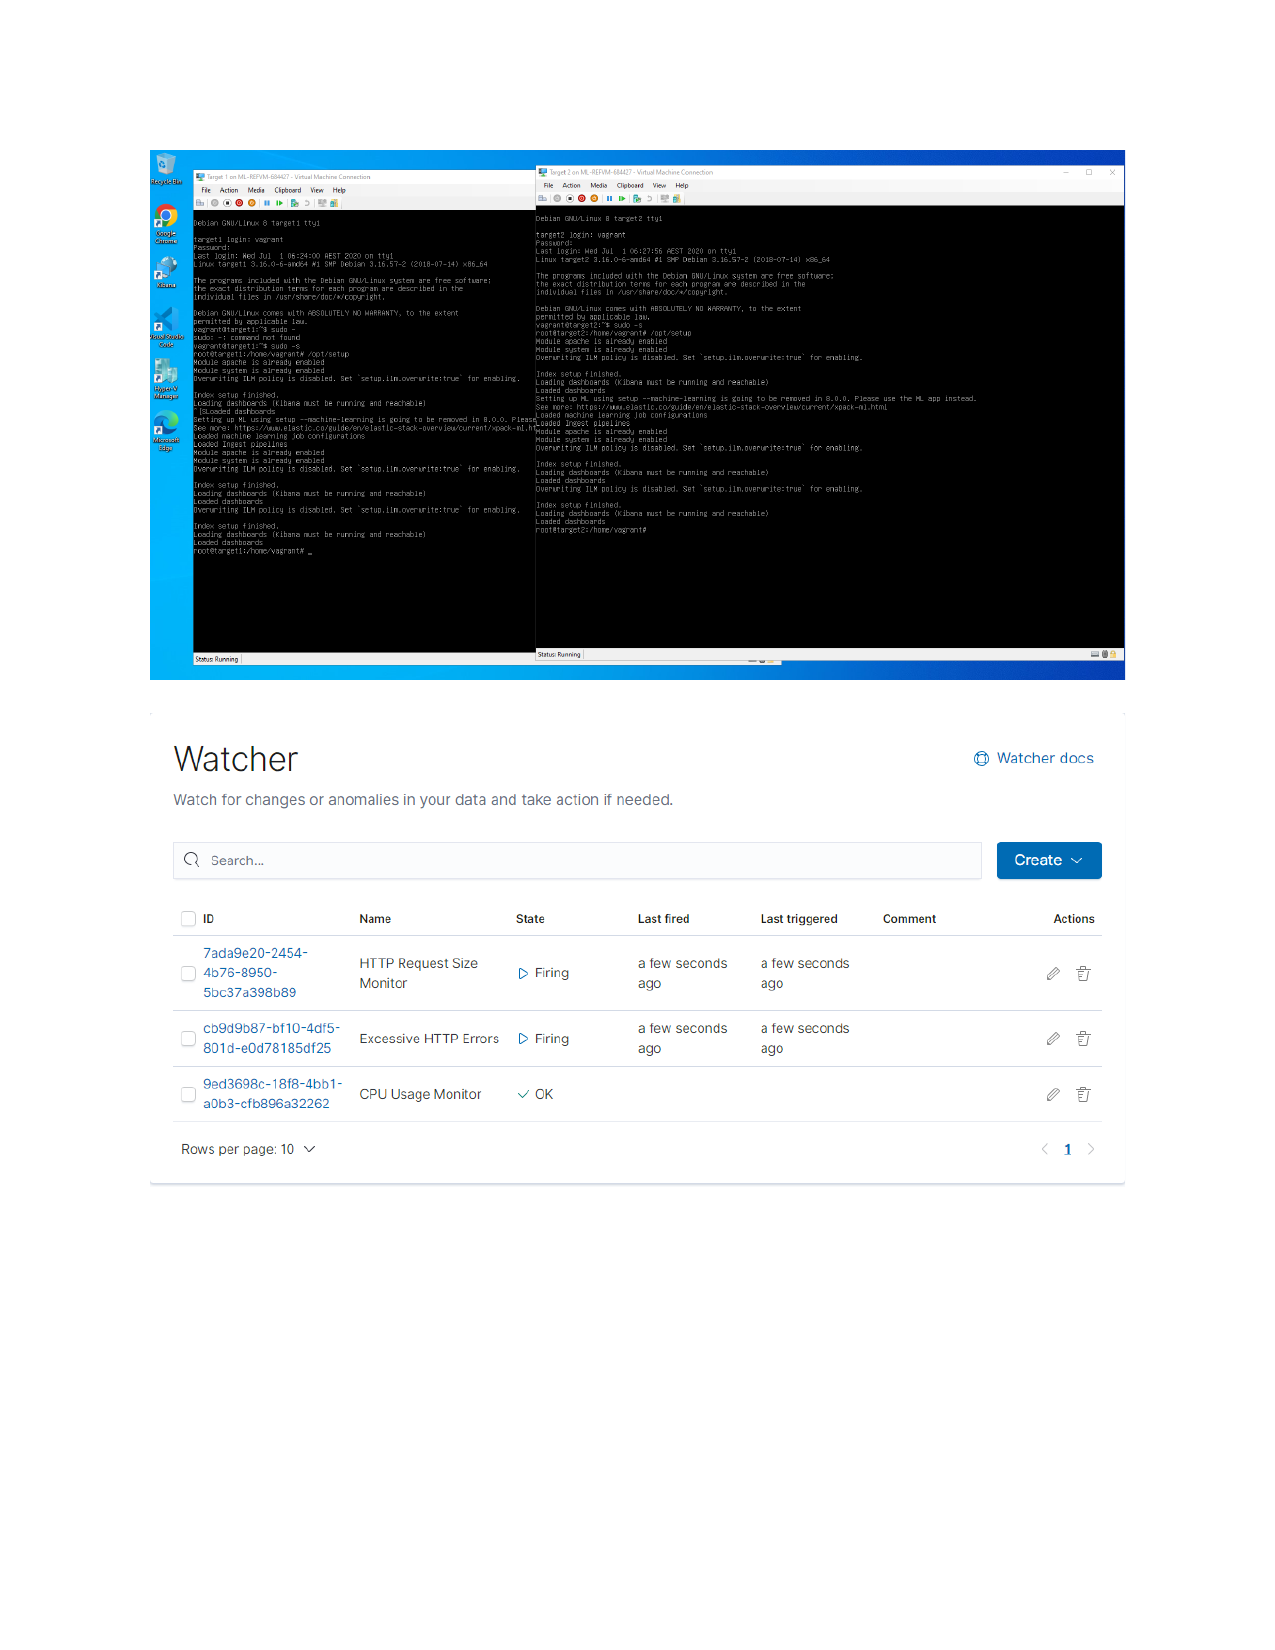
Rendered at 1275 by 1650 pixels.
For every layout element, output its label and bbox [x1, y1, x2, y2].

picture [155, 359, 177, 382]
picture [155, 411, 178, 434]
picture [194, 150, 1125, 680]
picture [155, 204, 177, 227]
picture [155, 309, 177, 330]
picture [157, 154, 175, 174]
picture [155, 257, 176, 279]
picture [150, 713, 1125, 1187]
